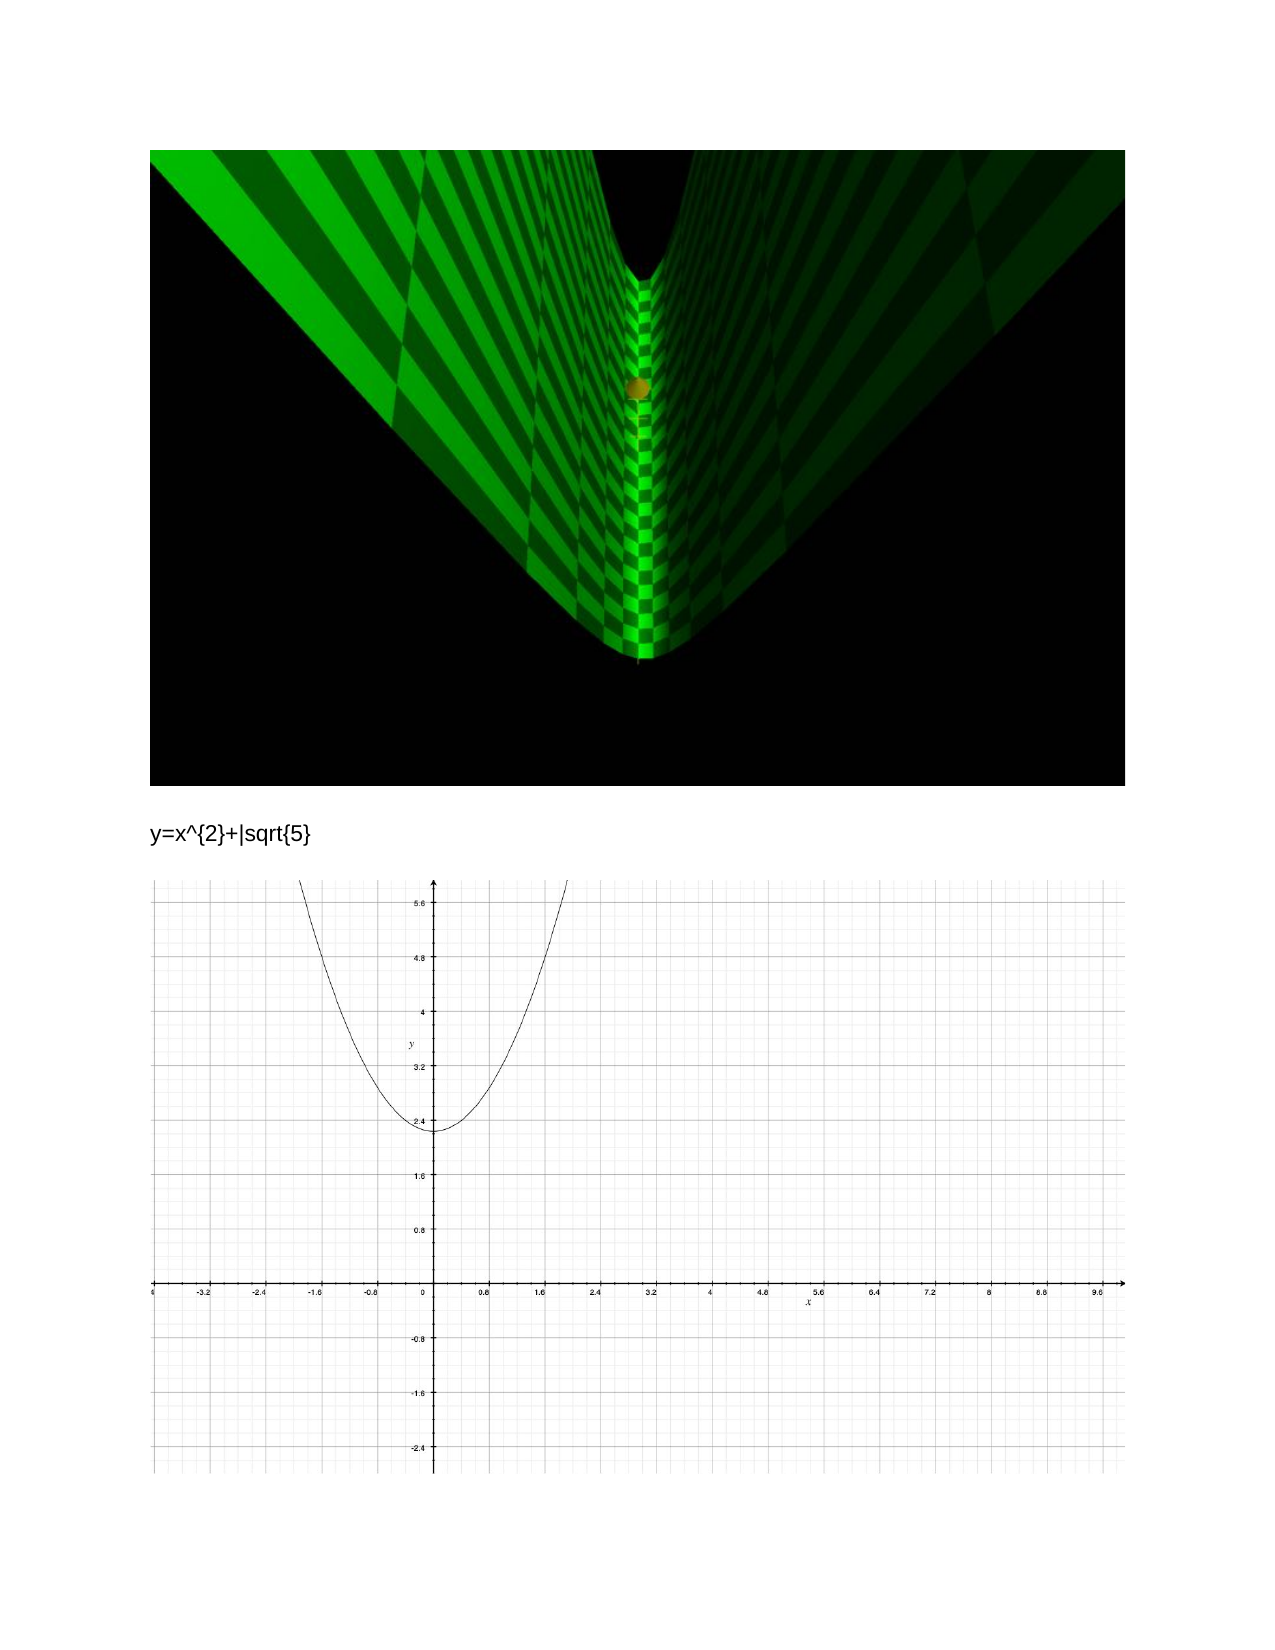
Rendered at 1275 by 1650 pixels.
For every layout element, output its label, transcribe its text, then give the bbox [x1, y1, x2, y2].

picture [150, 880, 1125, 1474]
text y=x^{2}+|sqrt{5} [150, 819, 1125, 846]
picture [150, 150, 1125, 786]
